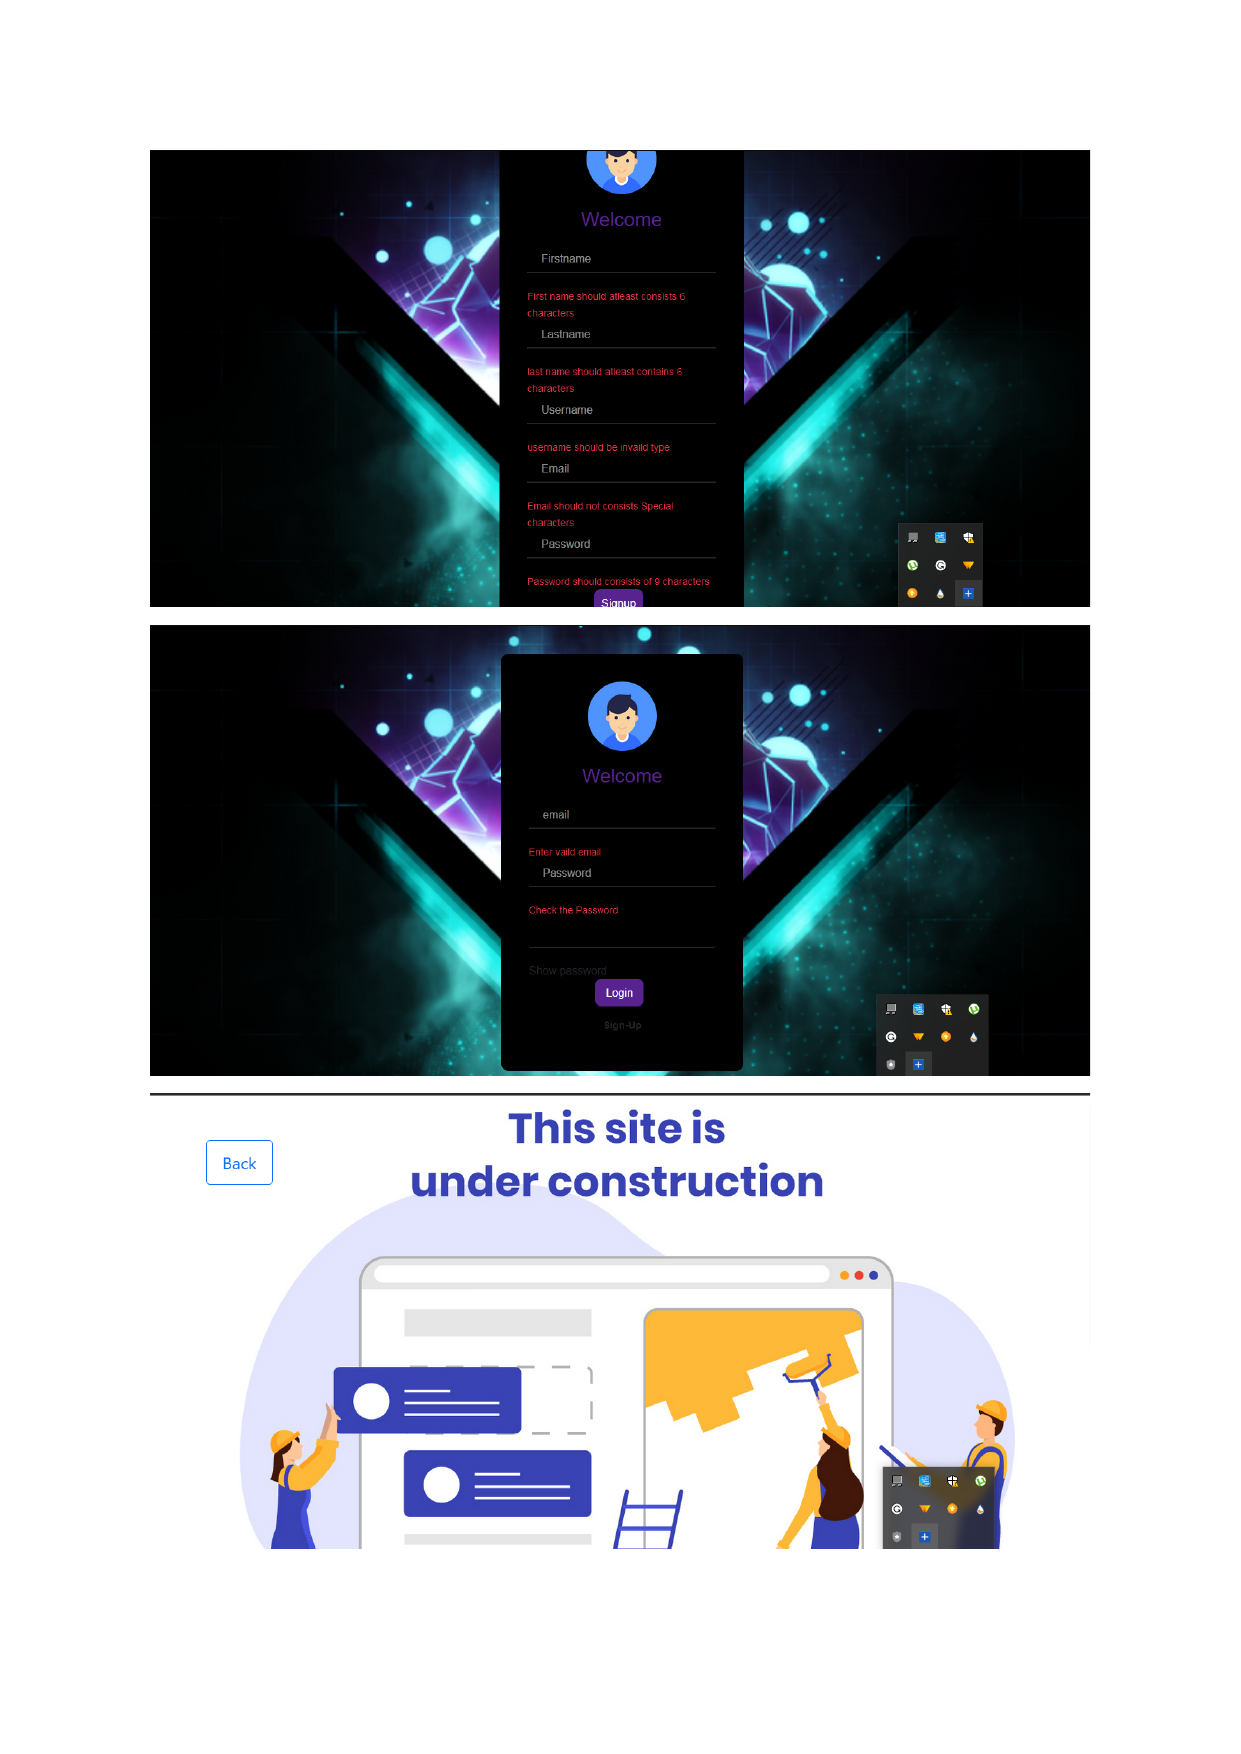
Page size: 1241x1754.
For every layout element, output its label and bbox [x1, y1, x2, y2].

picture [150, 1093, 1091, 1549]
picture [150, 625, 1091, 1076]
picture [150, 150, 1091, 607]
